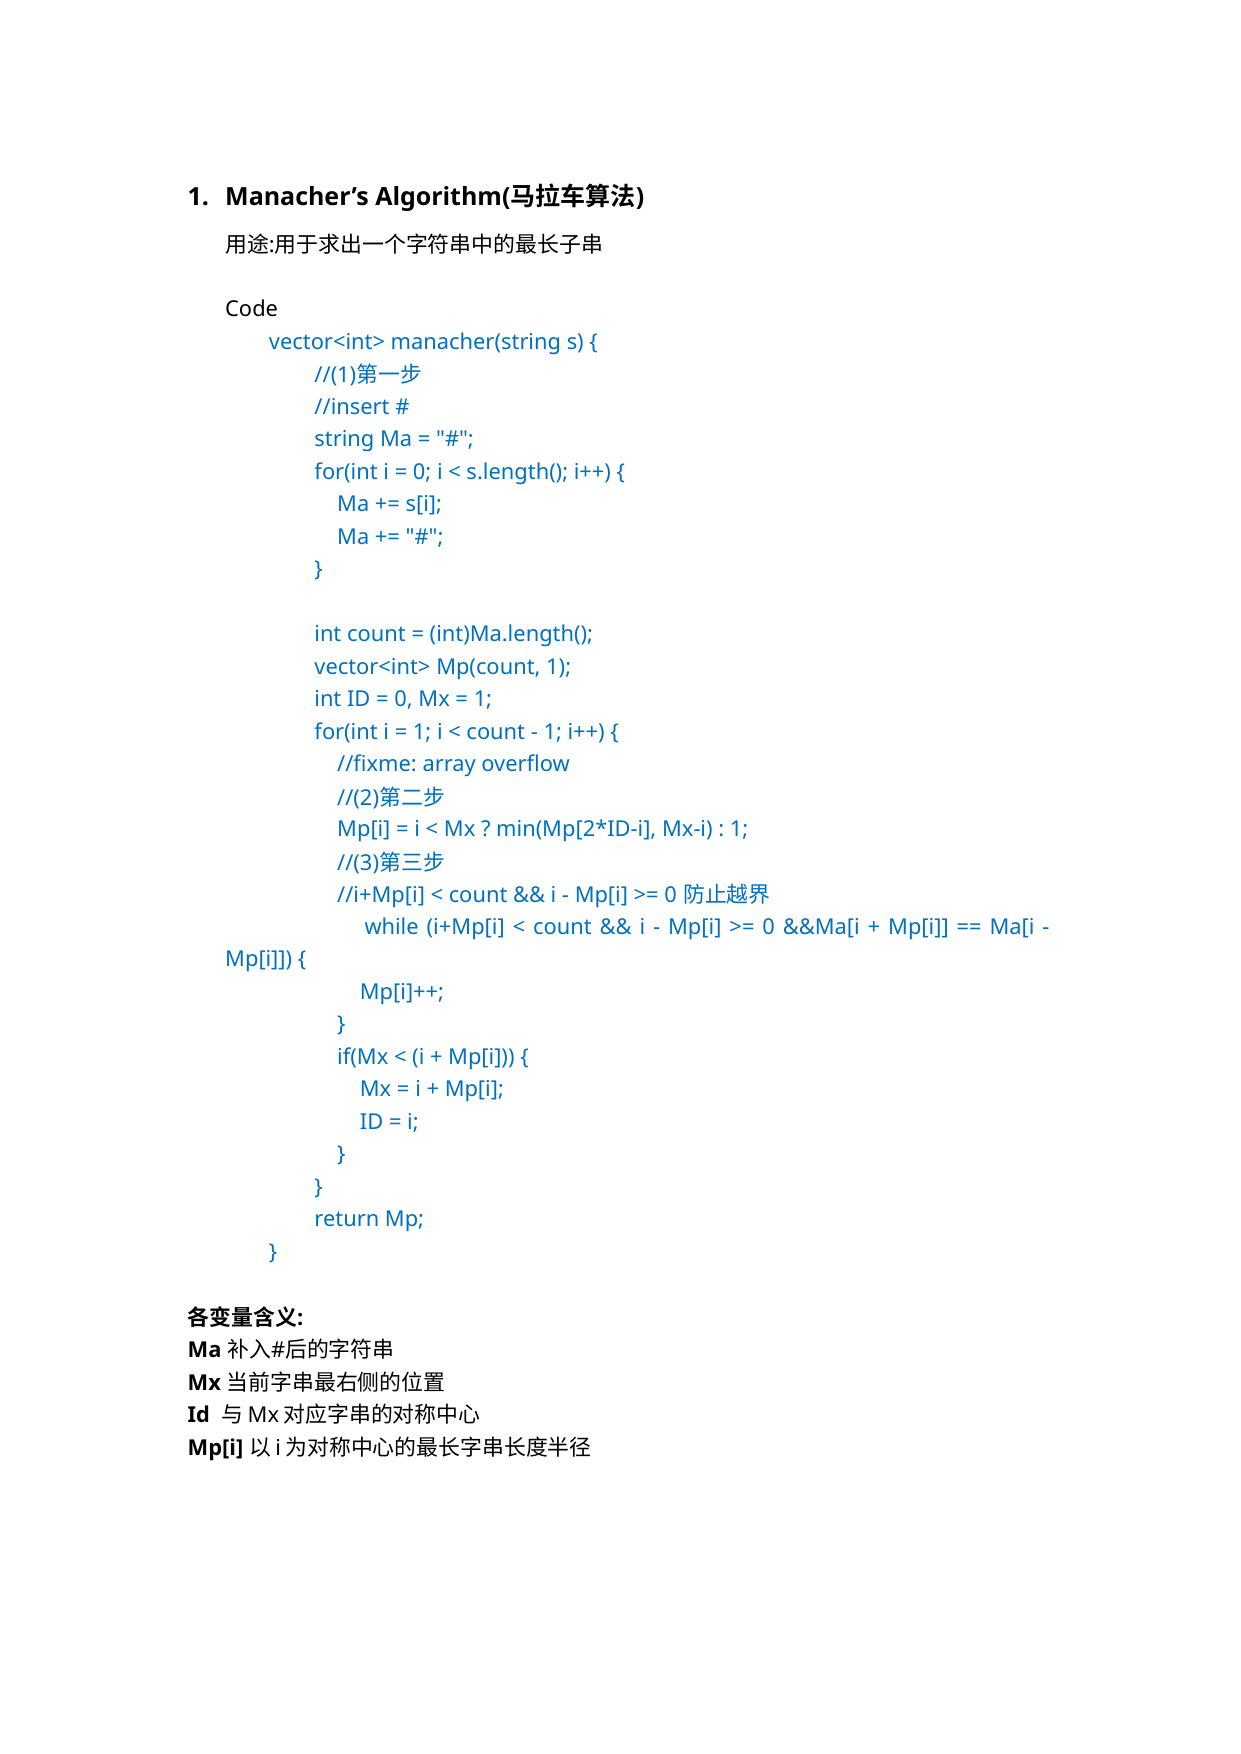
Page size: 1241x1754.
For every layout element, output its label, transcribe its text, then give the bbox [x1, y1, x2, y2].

text Ma 补入#后的字符串 [187, 1332, 1053, 1364]
list Mp[i]++; [225, 974, 1053, 1007]
list } [225, 1007, 1053, 1039]
list //insert # [225, 389, 1053, 422]
list Manacher’s Algorithm(马拉车算法) [187, 162, 1053, 227]
list ID = i; [225, 1104, 1053, 1137]
list return Mp; [225, 1202, 1053, 1234]
list Ma += s[i]; [225, 487, 1053, 519]
list //(1)第一步 [225, 357, 1053, 389]
list string Ma = "#"; [225, 422, 1053, 454]
text Mp[i] 以i为对称中心的最长字串长度半径 [187, 1429, 1053, 1462]
list for(int i = 1; i < count - 1; i++) { [225, 714, 1053, 747]
list //(3)第三步 [225, 844, 1053, 877]
list Mx = i + Mp[i]; [225, 1072, 1053, 1104]
list Code [225, 292, 1053, 324]
list int ID = 0, Mx = 1; [225, 682, 1053, 714]
list int count = (int)Ma.length(); [225, 617, 1053, 649]
list for(int i = 0; i < s.length(); i++) { [225, 454, 1053, 487]
list } [225, 1137, 1053, 1169]
list //fixme: array overflow [225, 747, 1053, 779]
list Mp[i] = i < Mx ? min(Mp[2*ID-i], Mx-i) : 1; [225, 812, 1053, 844]
list } [225, 552, 1053, 584]
list 用途:用于求出一个字符串中的最长子串 [225, 227, 1053, 259]
list vector<int> manacher(string s) { [225, 324, 1053, 357]
list } [225, 1234, 1053, 1267]
list } [225, 1169, 1053, 1202]
list //(2)第二步 [225, 779, 1053, 812]
list vector<int> Mp(count, 1); [225, 649, 1053, 682]
list while (i+Mp[i] < count && i - Mp[i] >= 0 &&Ma[i + Mp[i]] == Ma[i - Mp[i]]) { [225, 909, 1053, 974]
text 各变量含义: [187, 1299, 1053, 1332]
text Id 与Mx对应字串的对称中心 [187, 1397, 1053, 1429]
list //i+Mp[i] < count && i - Mp[i] >= 0 防止越界 [225, 877, 1053, 909]
list if(Mx < (i + Mp[i])) { [225, 1039, 1053, 1072]
list Ma += "#"; [225, 519, 1053, 552]
text Mx 当前字串最右侧的位置 [187, 1364, 1053, 1397]
